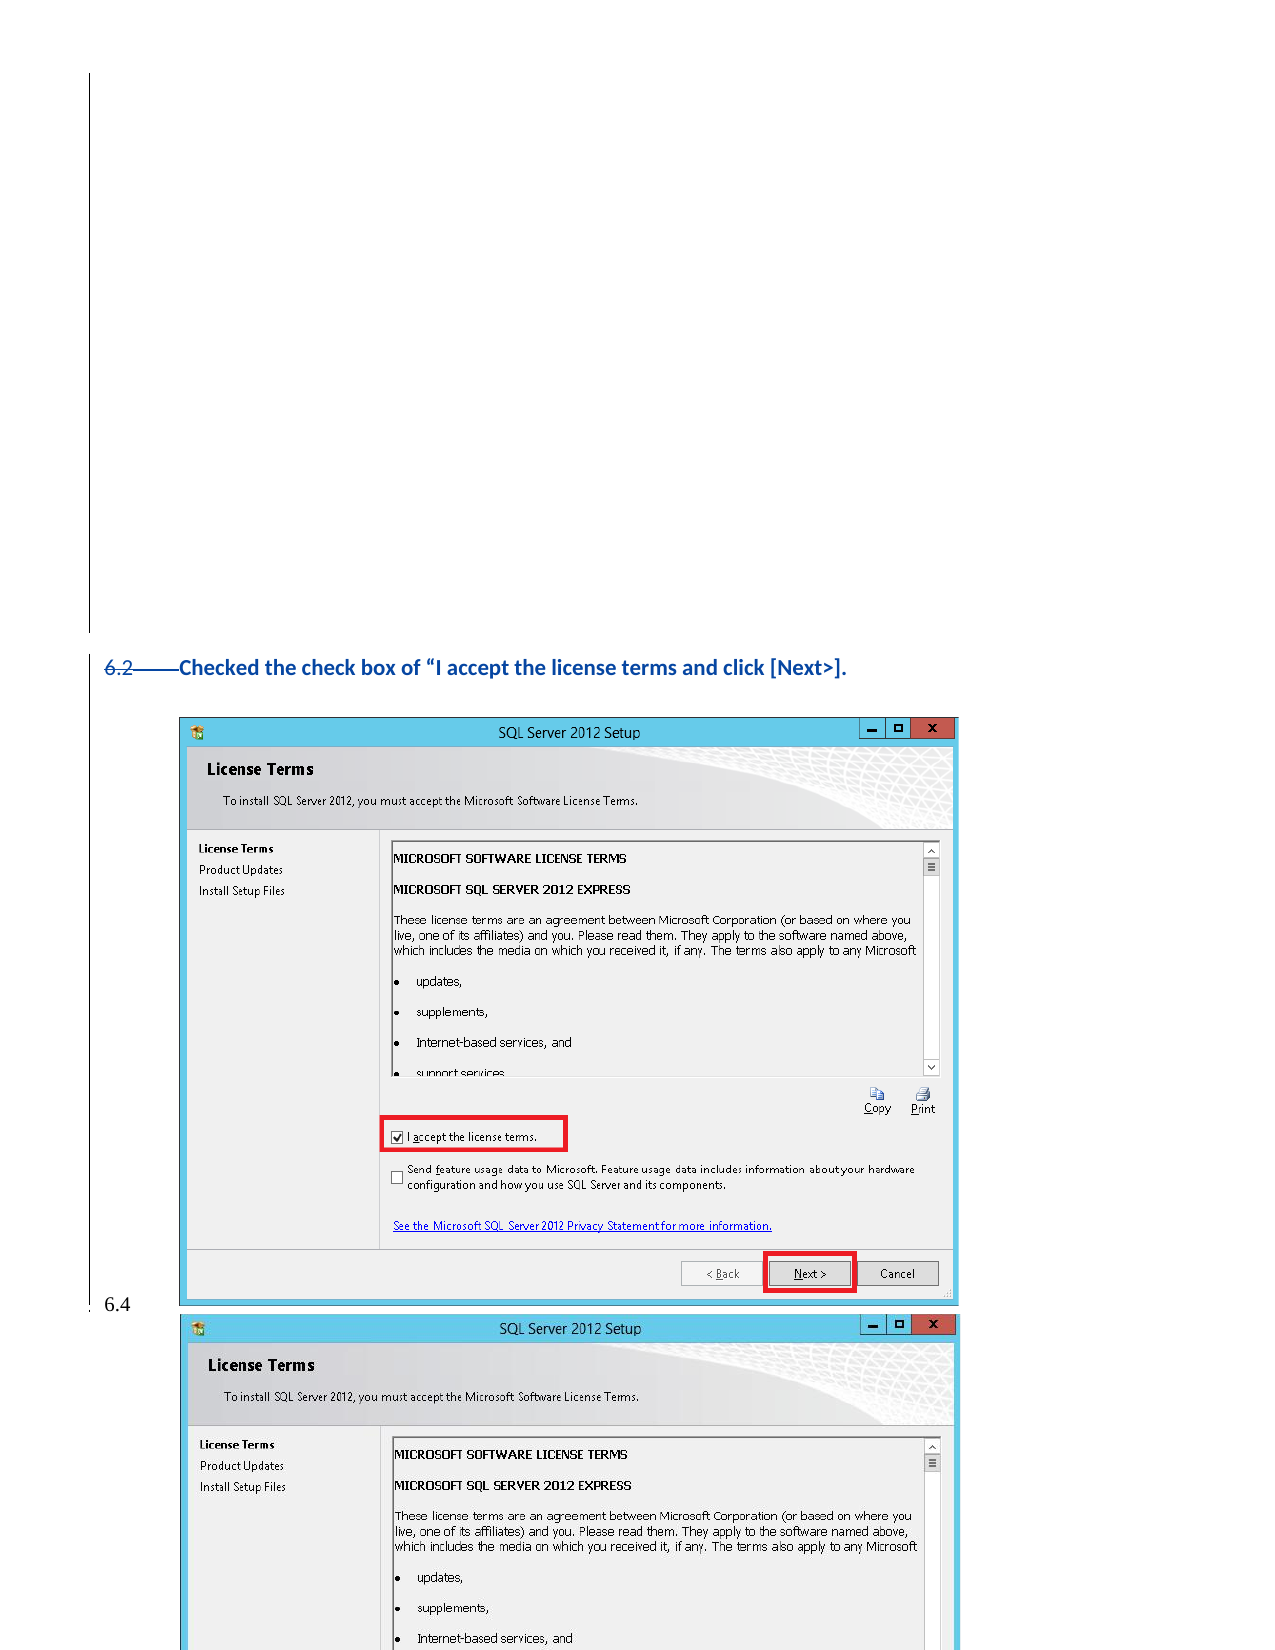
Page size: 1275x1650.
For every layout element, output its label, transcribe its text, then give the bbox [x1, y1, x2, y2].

picture [180, 1314, 960, 1650]
subtitle Checked the check box of “I accept the license terms and click [Next>]. [104, 653, 1148, 1305]
